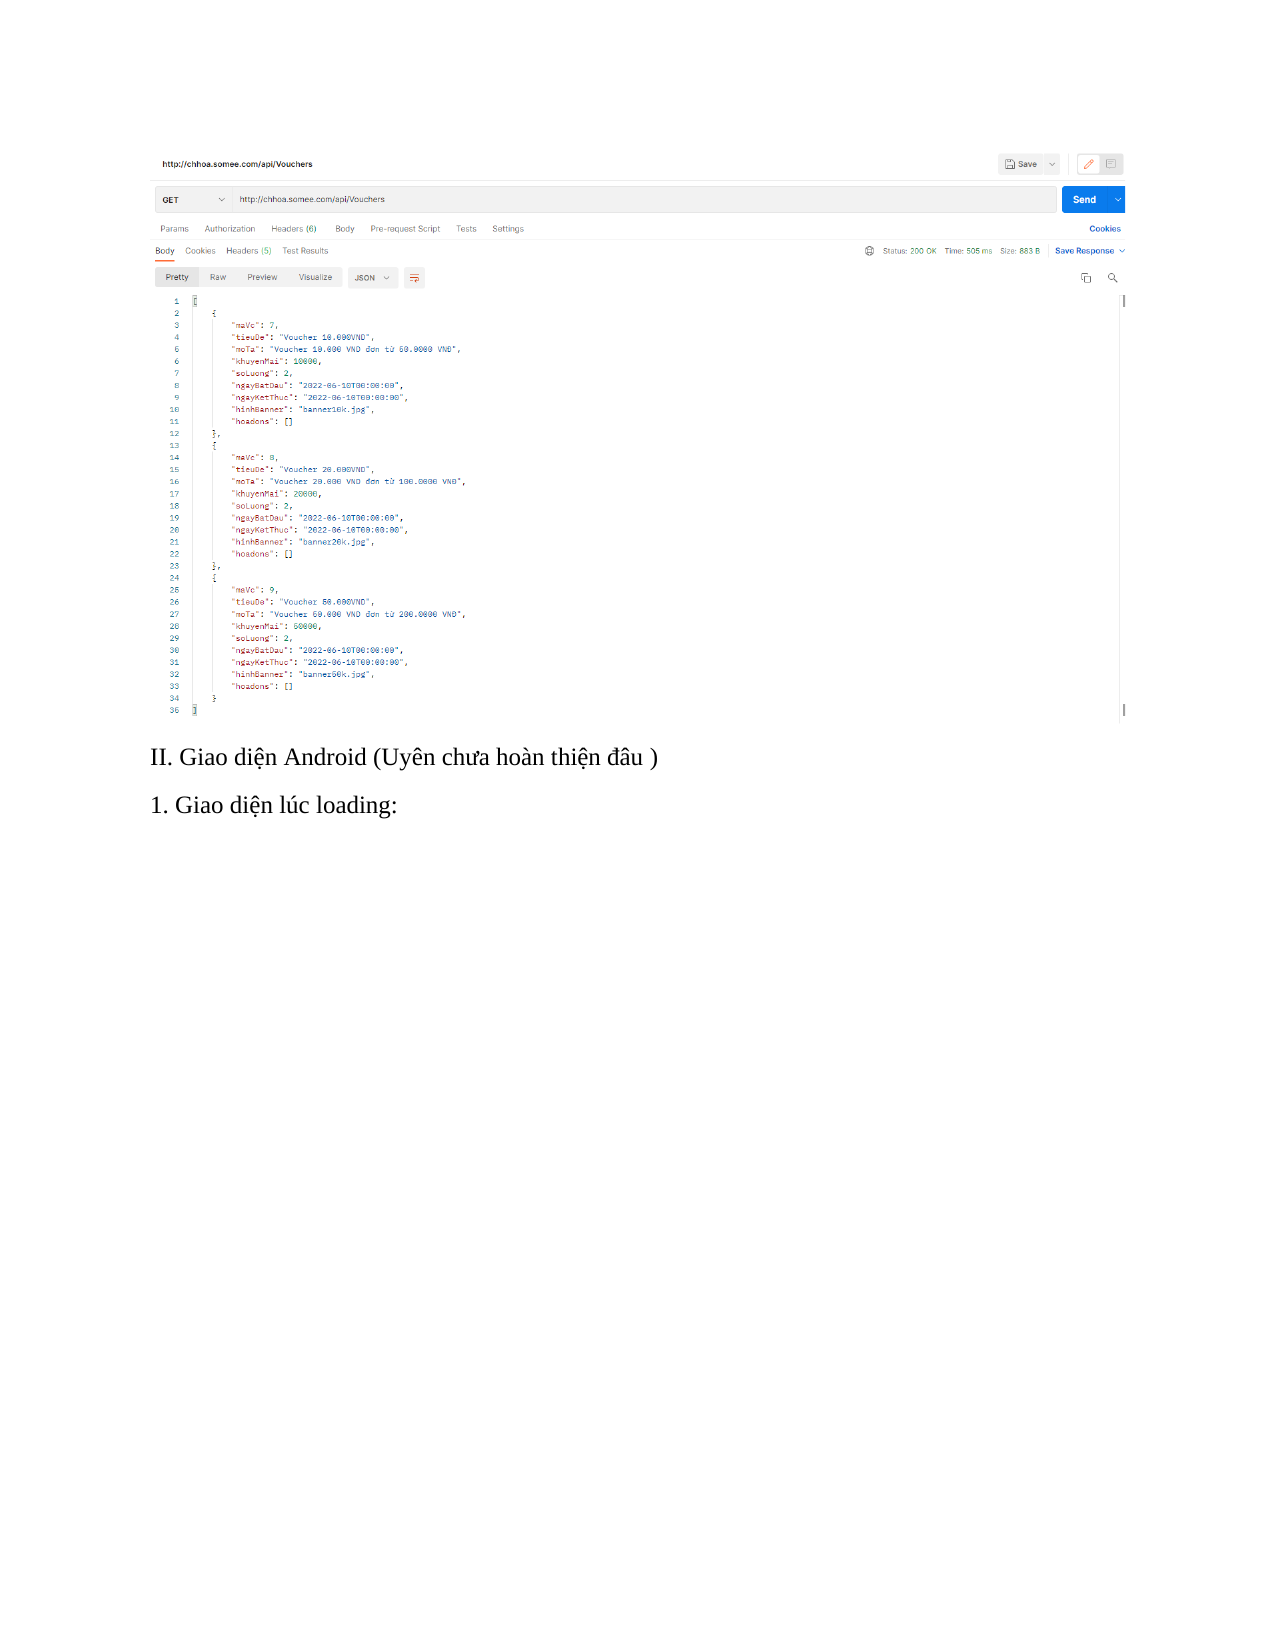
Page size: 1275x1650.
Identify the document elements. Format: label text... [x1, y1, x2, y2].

list Giao diện Android (Uyên chưa hoàn thiện đâu ) [150, 742, 1125, 771]
list Giao diện lúc loading: [150, 790, 1125, 818]
picture [150, 150, 1125, 724]
